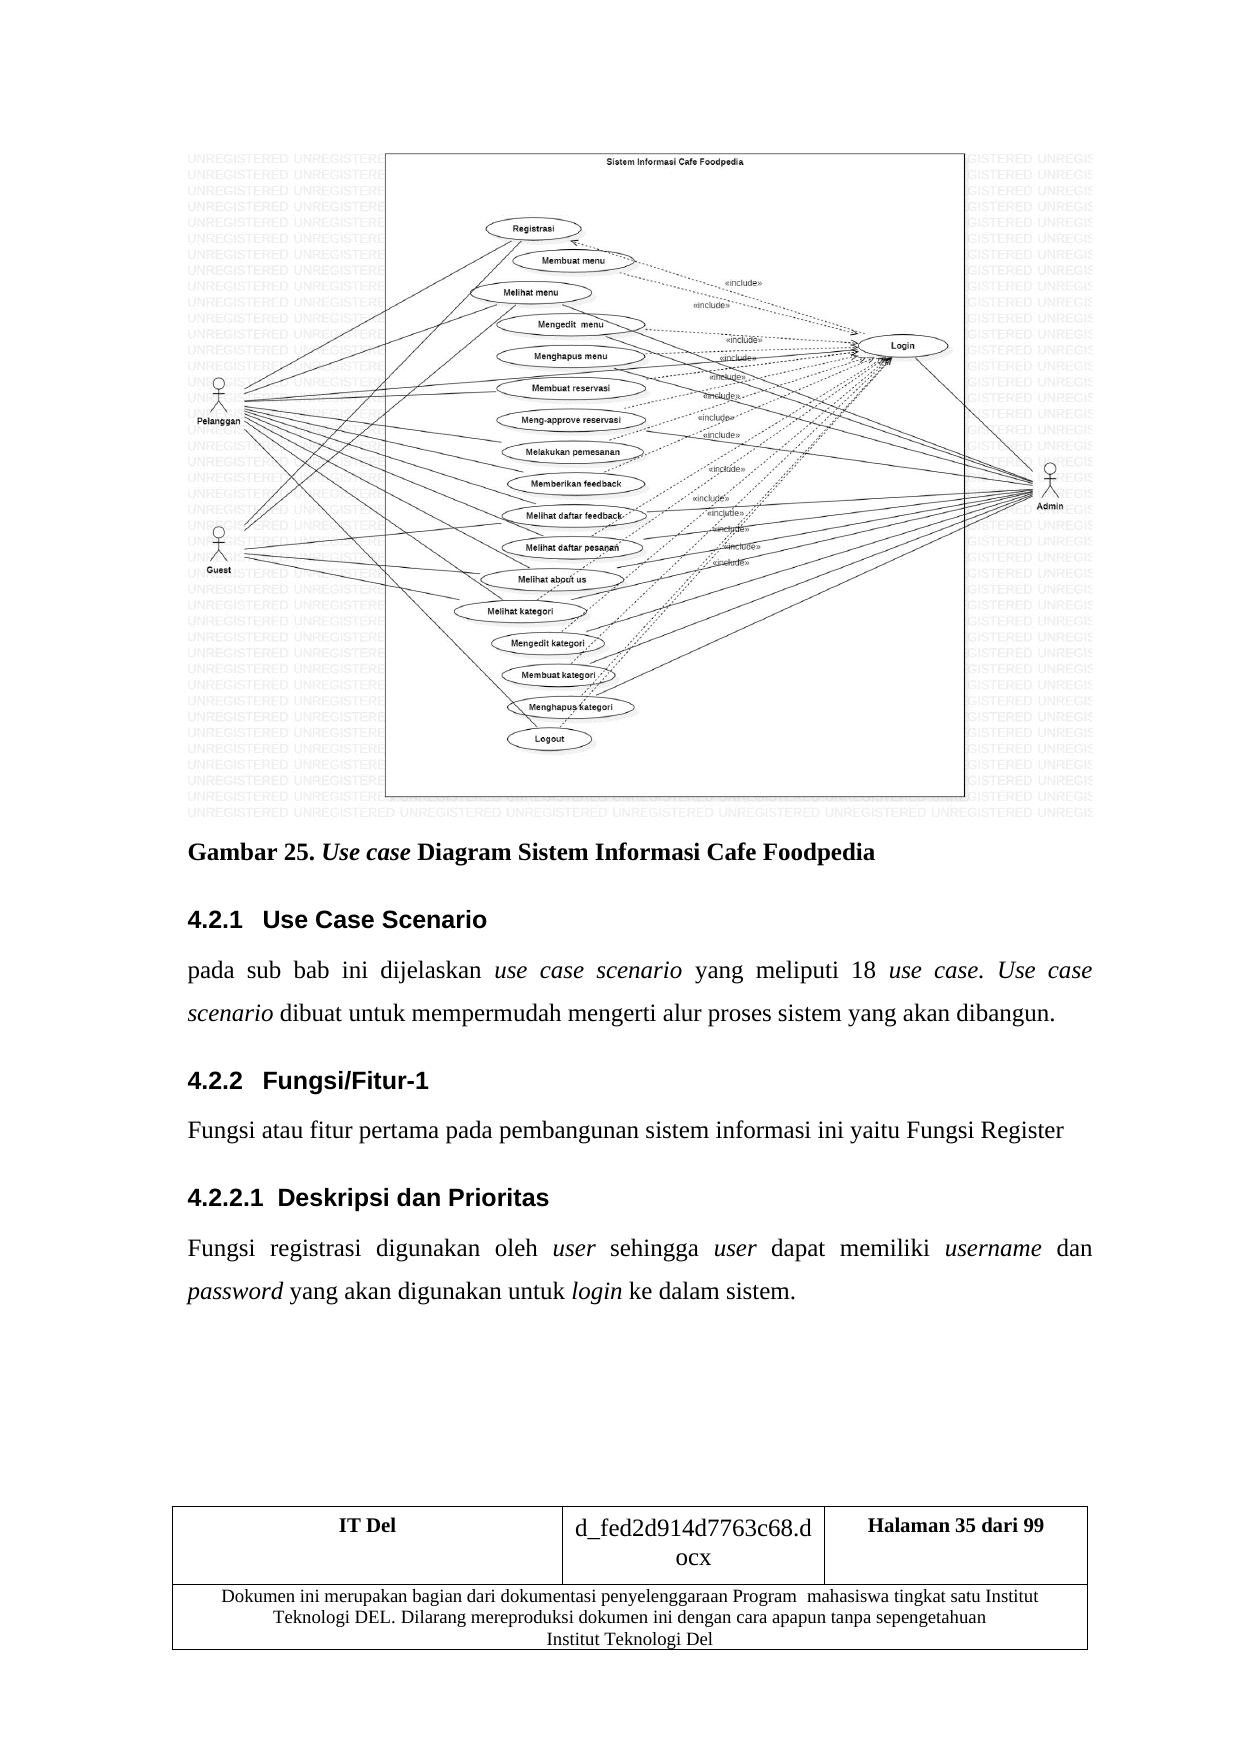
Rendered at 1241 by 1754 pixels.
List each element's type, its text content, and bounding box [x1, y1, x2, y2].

text Fungsi atau fitur pertama pada pembangunan sistem informasi ini yaitu Fungsi Register [187, 1115, 1092, 1144]
text Gambar 25. Use case Diagram Sistem Informasi Cafe Foodpedia [187, 837, 1092, 866]
picture [187, 147, 1093, 823]
subtitle Fungsi/Fitur-1 [187, 1066, 1092, 1095]
text pada sub bab ini dijelaskan use case scenario yang meliputi 18 use case. Use case scenario dibuat untuk mempermudah mengerti alur proses sistem yang akan dibangun. [187, 955, 1092, 1027]
subtitle Use Case Scenario [187, 905, 1092, 934]
text Fungsi registrasi digunakan oleh user sehingga user dapat memiliki username dan password yang akan digunakan untuk login ke dalam sistem. [187, 1233, 1092, 1305]
subtitle Deskripsi dan Prioritas [187, 1183, 1092, 1212]
